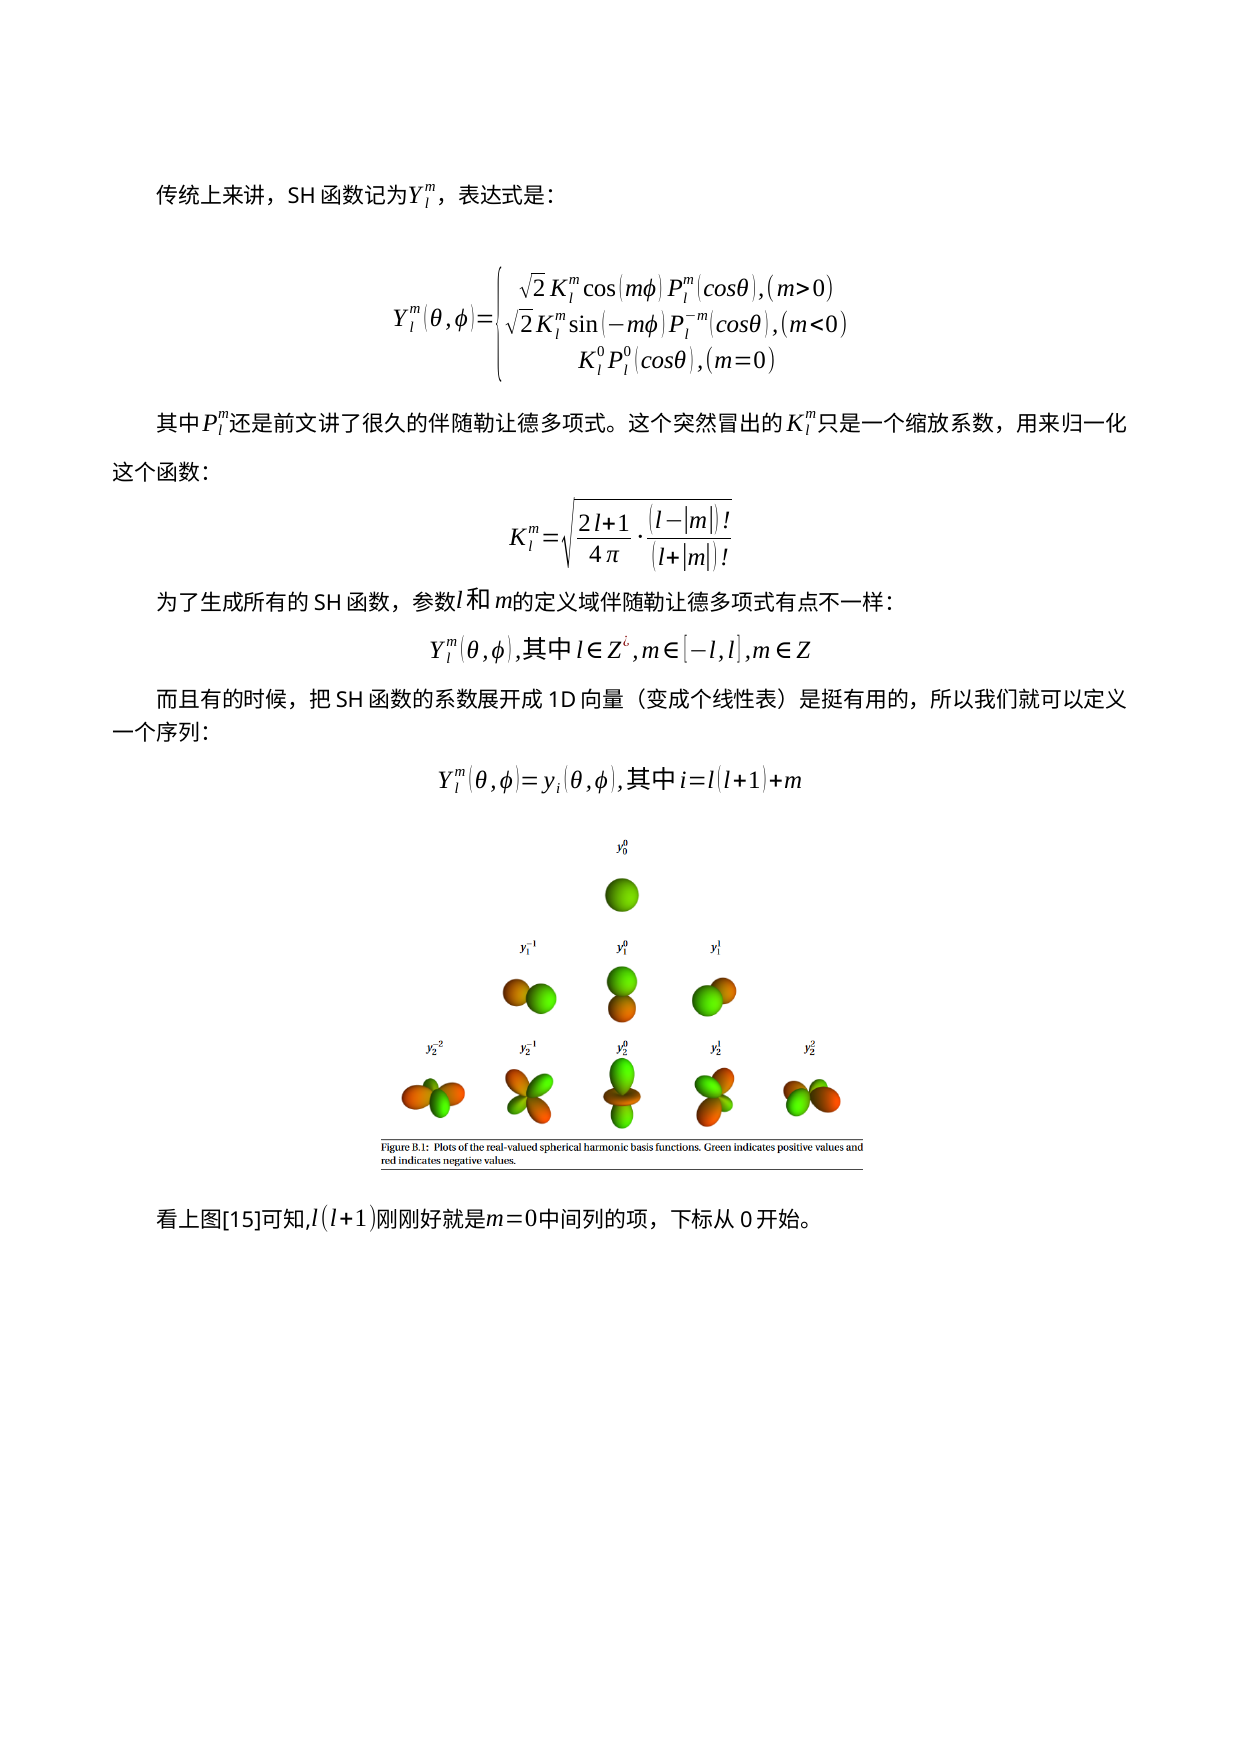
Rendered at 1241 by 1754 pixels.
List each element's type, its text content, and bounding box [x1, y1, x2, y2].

picture [363, 812, 877, 1176]
text 而且有的时候，把SH函数的系数展开成1D向量（变成个线性表）是挺有用的，所以我们就可以定义一个序列： [112, 682, 1128, 747]
text 看上图[15]可知,刚刚好就是中间列的项，下标从0开始。 [112, 1202, 1128, 1234]
text 传统上来讲，SH函数记为，表达式是： [112, 162, 1128, 227]
text 其中还是前文讲了很久的伴随勒让德多项式。这个突然冒出的只是一个缩放系数，用来归一化这个函数： [112, 389, 1128, 487]
text 为了生成所有的SH函数，参数的定义域伴随勒让德多项式有点不一样： [112, 584, 1128, 617]
